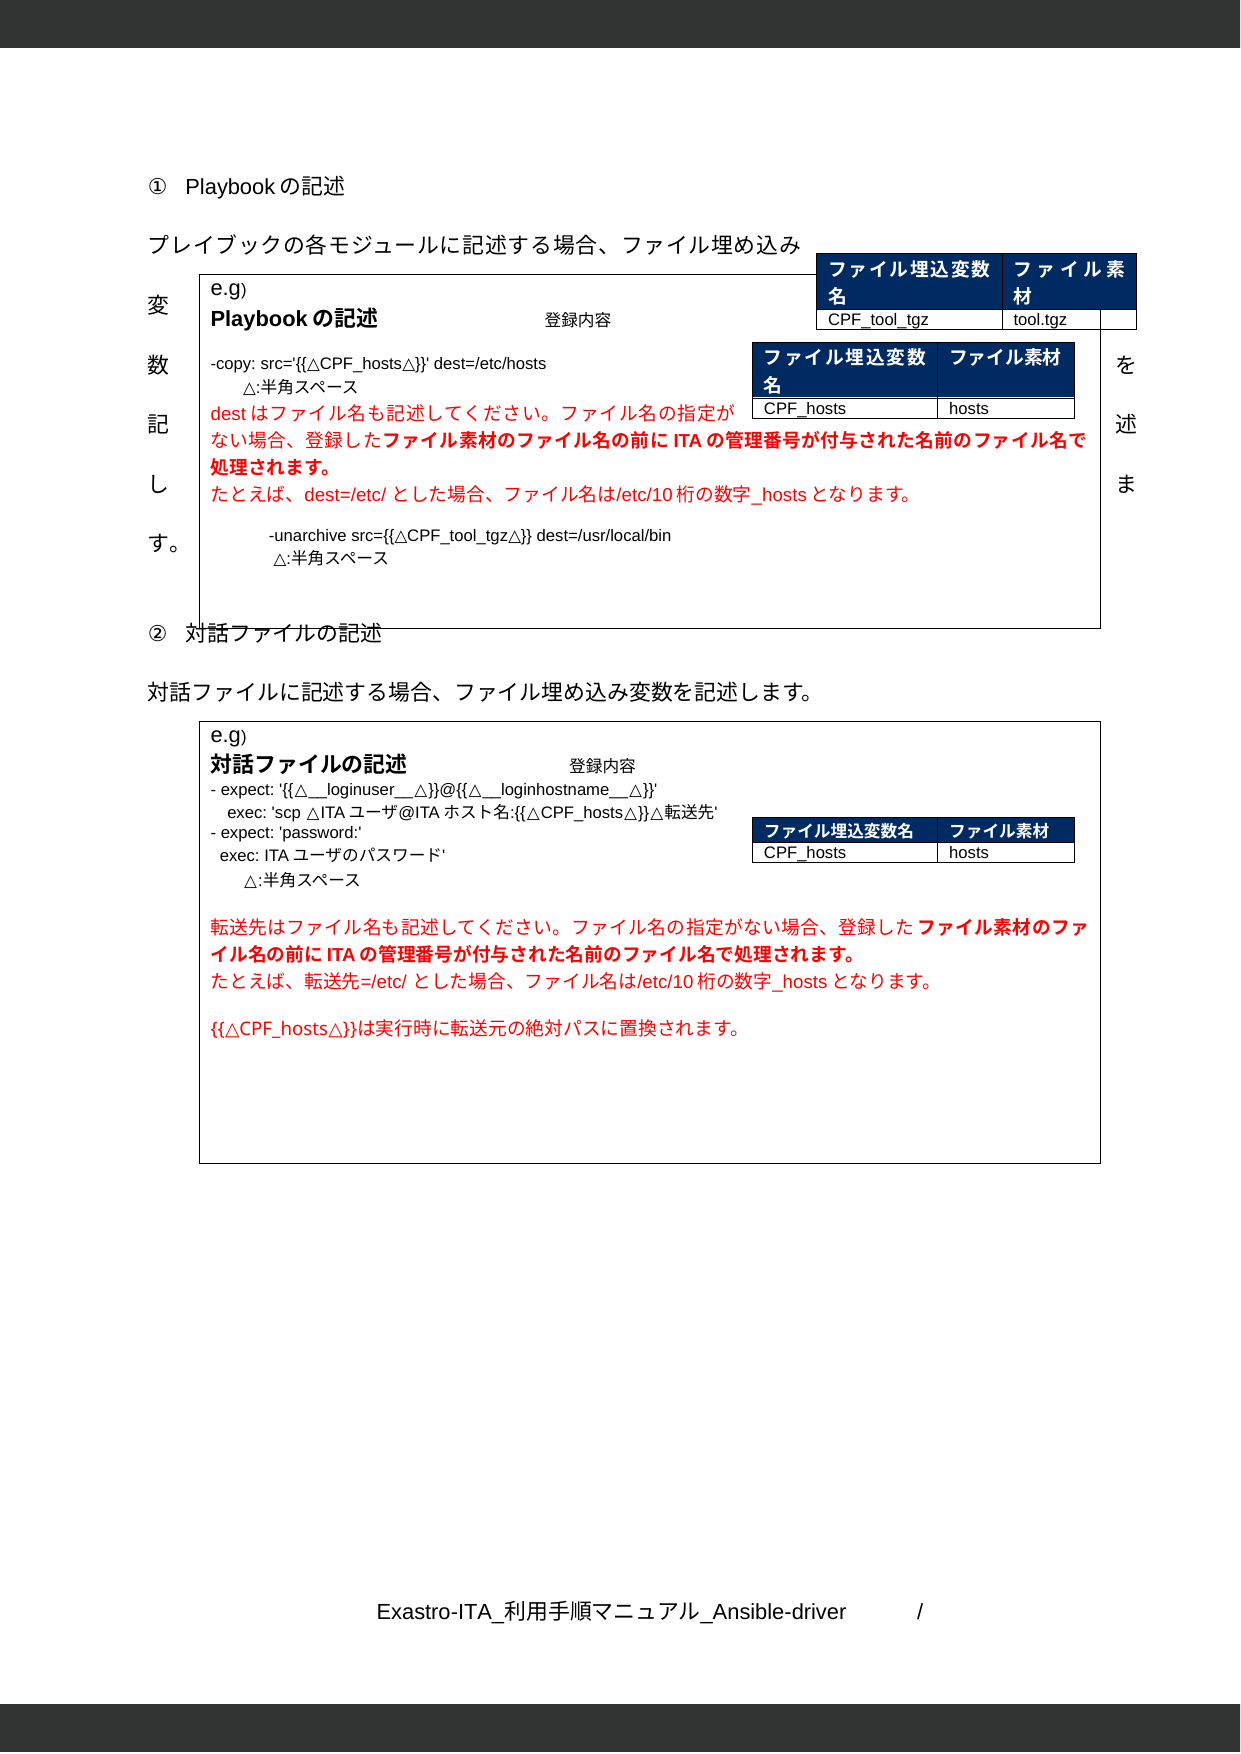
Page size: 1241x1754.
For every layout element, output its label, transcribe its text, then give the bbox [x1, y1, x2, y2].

text 対話ファイルに記述する場合、ファイル埋め込み変数を記述します。 [148, 661, 1152, 721]
picture [0, 0, 1241, 48]
table_header e.g) 対話ファイルの記述 登録内容 - expect: '{{△__loginuser__△}}@{{△__loginhostname__△}}' exec: 'scp △ITAユーザ@ITAホスト名:{{△CPF_hosts△}}△転送先' - expect: 'password:' exec: ITAユーザのパスワード' △:半角スペース 転送先はファイル名も記述してください。ファイル名の指定がない場合、登録したファイル素材のファイル名の前にITAの管理番号が付与された名前のファイル名で処理されます。 たとえば、転送先=/etc/ とした場合、ファイル名は/etc/10桁の数字_hostsとなります。 {{△CPF_hosts△}}は実行時に転送元の絶対パスに置換されます。 [200, 722, 1100, 1163]
list 対話ファイルの記述 [148, 602, 1152, 661]
picture [0, 1704, 1241, 1752]
table_header e.g) Playbookの記述 登録内容 -copy: src='{{△CPF_hosts△}}' dest=/etc/hosts △:半角スペース destはファイル名も記述してください。ファイル名の指定がない場合、登録したファイル素材のファイル名の前にITAの管理番号が付与された名前のファイル名で処理されます。 たとえば、dest=/etc/ とした場合、ファイル名は/etc/10桁の数字_hostsとなります。 -unarchive src={{△CPF_tool_tgz△}} dest=/usr/local/bin △:半角スペース [200, 275, 1100, 628]
text プレイブックの各モジュールに記述する場合、ファイル埋め込み変数を記述します。 [148, 214, 1152, 572]
list Playbookの記述 [148, 155, 1152, 214]
